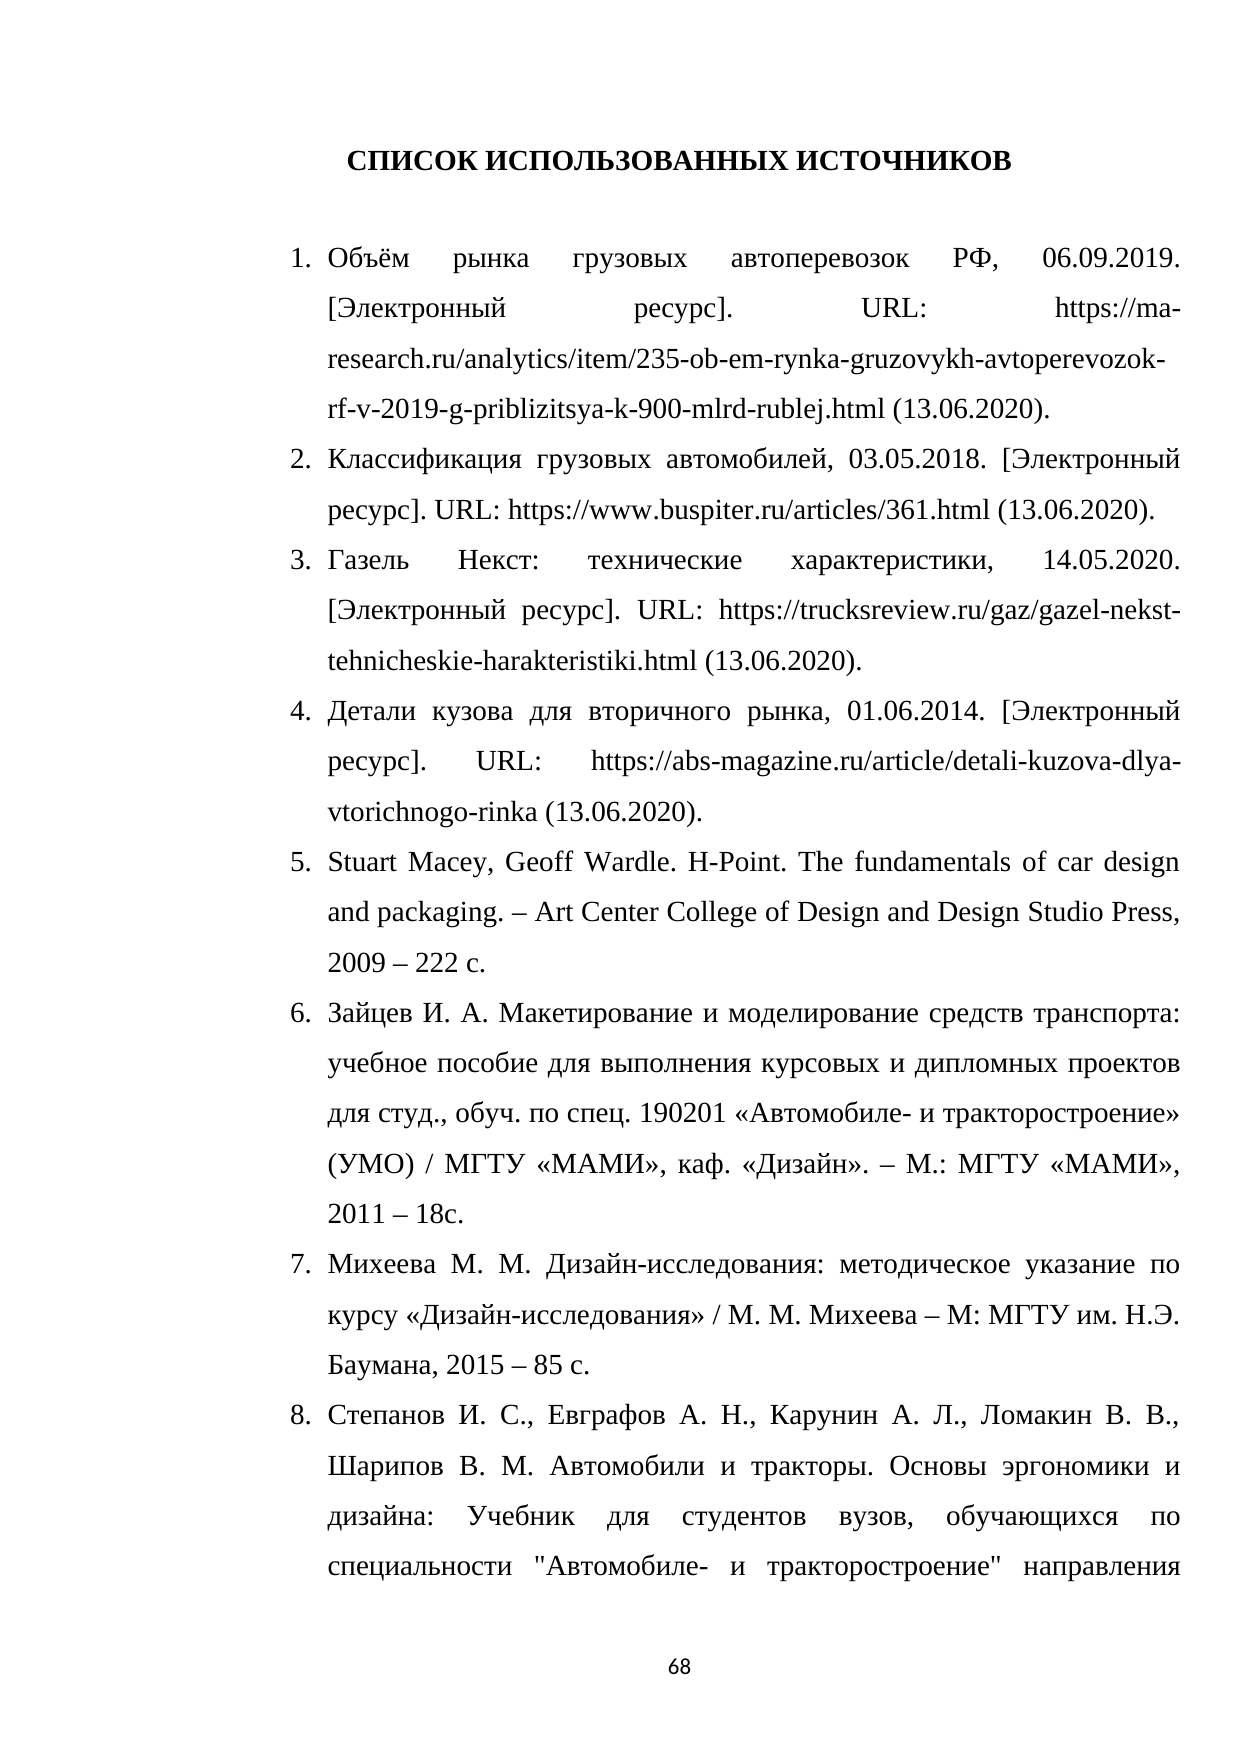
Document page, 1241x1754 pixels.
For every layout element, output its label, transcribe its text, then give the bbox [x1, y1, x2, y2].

list Зайцев И. А. Макетирование и моделирование средств транспорта: учебное пособие для выполнения курсовых и дипломных проектов для студ., обуч. по спец. 190201 «Автомобиле- и тракторостроение» (УМО) / МГТУ «МАМИ», каф. «Дизайн». – М.: МГТУ «МАМИ», 2011 – 18с. [290, 995, 1181, 1230]
list Stuart Macey, Geoff Wardle. H-Point. The fundamentals of car design and packaging. – Art Center College of Design and Design Studio Press, 2009 – 222 с. [290, 844, 1181, 978]
list Михеева М. М. Дизайн-исследования: методическое указание по курсу «Дизайн-исследования» / М. М. Михеева – М: МГТУ им. Н.Э. Баумана, 2015 – 85 с. [290, 1247, 1181, 1381]
list Детали кузова для вторичного рынка, 01.06.2014. [Электронный ресурс]. URL: https://abs-magazine.ru/article/detali-kuzova-dlya-vtorichnogo-rinka (13.06.2020). [290, 693, 1181, 827]
subtitle СПИСОК ИСПОЛЬЗОВАННЫХ ИСТОЧНИКОВ [177, 143, 1181, 177]
list Классификация грузовых автомобилей, 03.05.2018. [Электронный ресурс]. URL: https://www.buspiter.ru/articles/361.html (13.06.2020). [290, 442, 1181, 525]
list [290, 1397, 1181, 1582]
list Газель Некст: технические характеристики, 14.05.2020. [Электронный ресурс]. URL: https://trucksreview.ru/gaz/gazel-nekst-tehnicheskie-harakteristiki.html (13.06.2020). [290, 542, 1181, 676]
list Объём рынка грузовых автоперевозок РФ, 06.09.2019. [Электронный ресурс]. URL: https://ma-research.ru/analytics/item/235-ob-em-rynka-gruzovykh-avtoperevozok-rf-v-2019-g-priblizitsya-k-900-mlrd-rublej.html (13.06.2020). [290, 240, 1181, 425]
